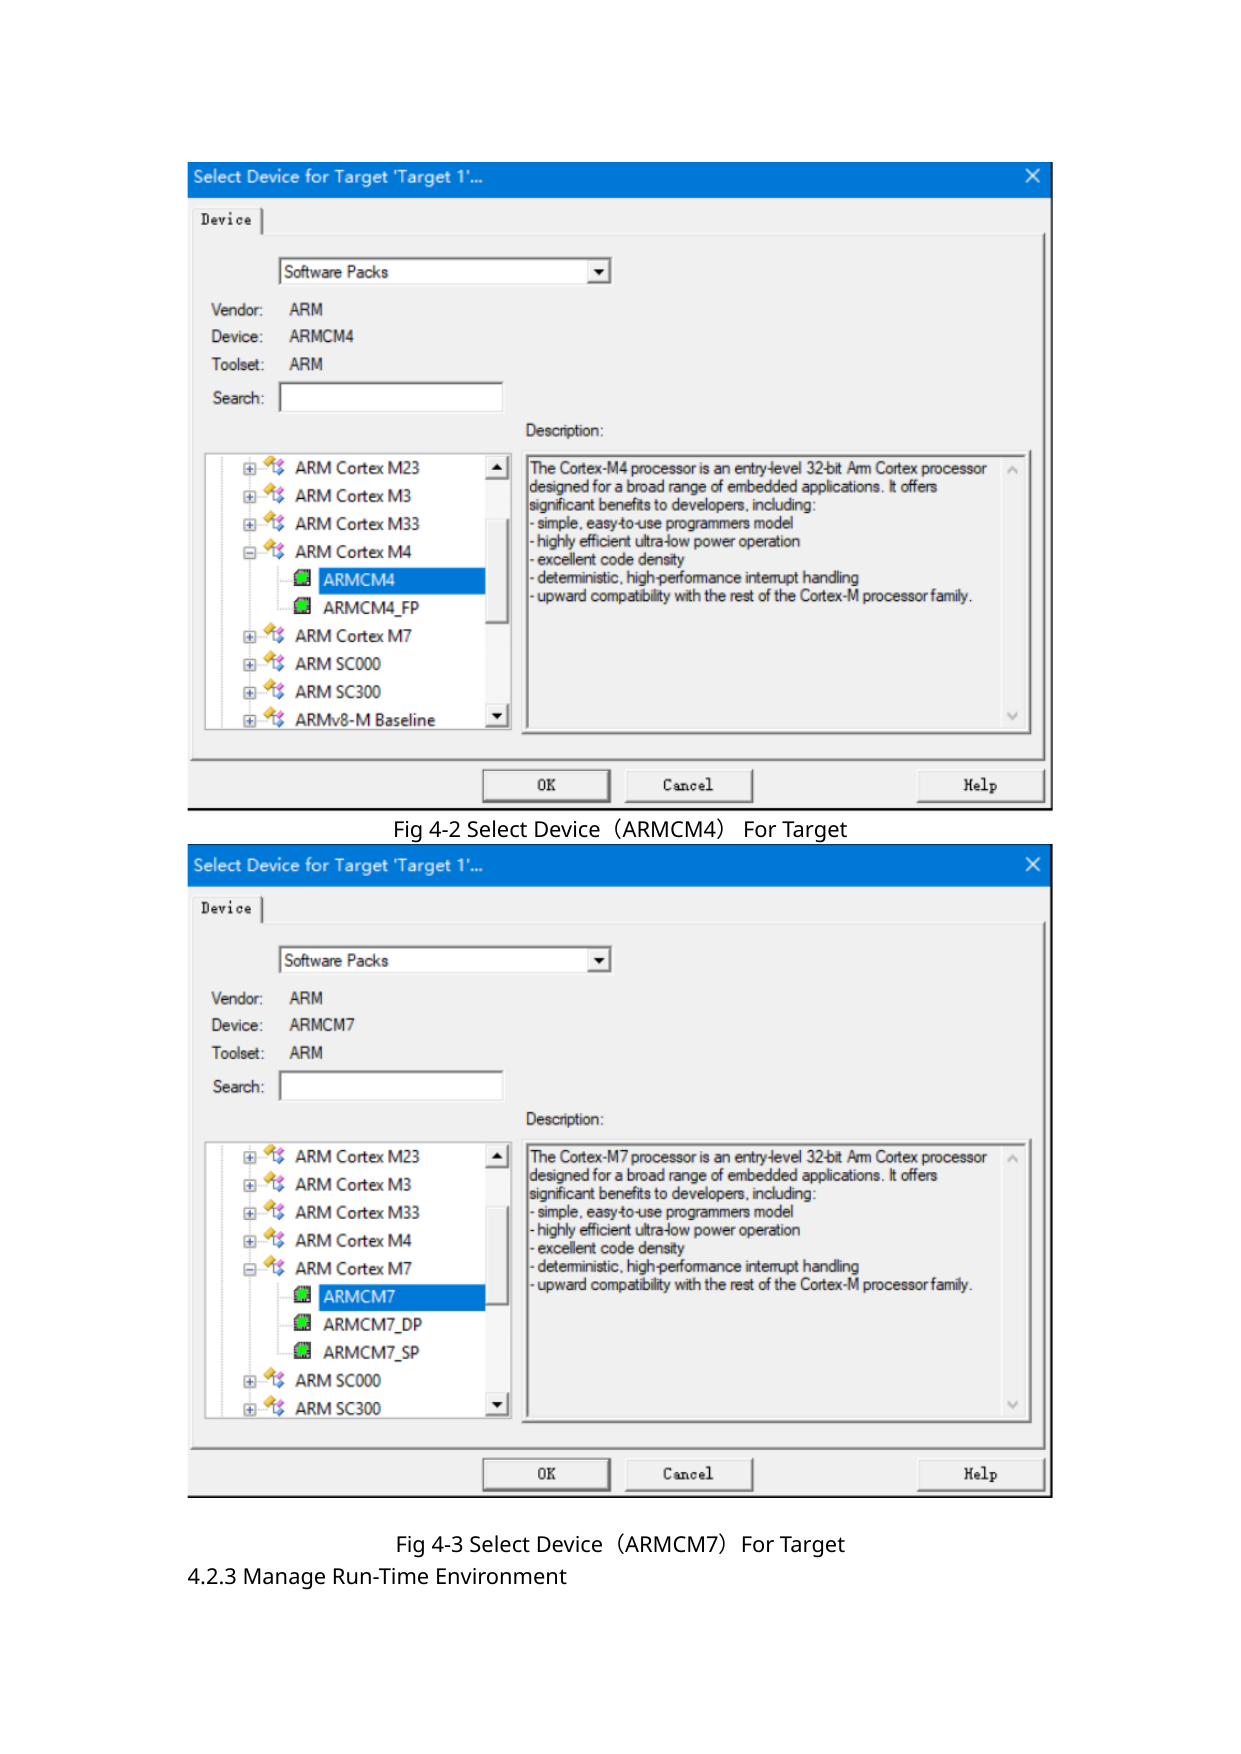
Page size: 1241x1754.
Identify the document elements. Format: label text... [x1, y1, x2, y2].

text 4.2.3 Manage Run-Time Environment [187, 1559, 1053, 1592]
text Fig 4-3 Select Device（ARMCM7）For Target [187, 1527, 1053, 1559]
picture [187, 844, 1053, 1498]
text Fig 4-2 Select Device（ARMCM4） For Target [187, 812, 1053, 844]
picture [187, 162, 1053, 812]
